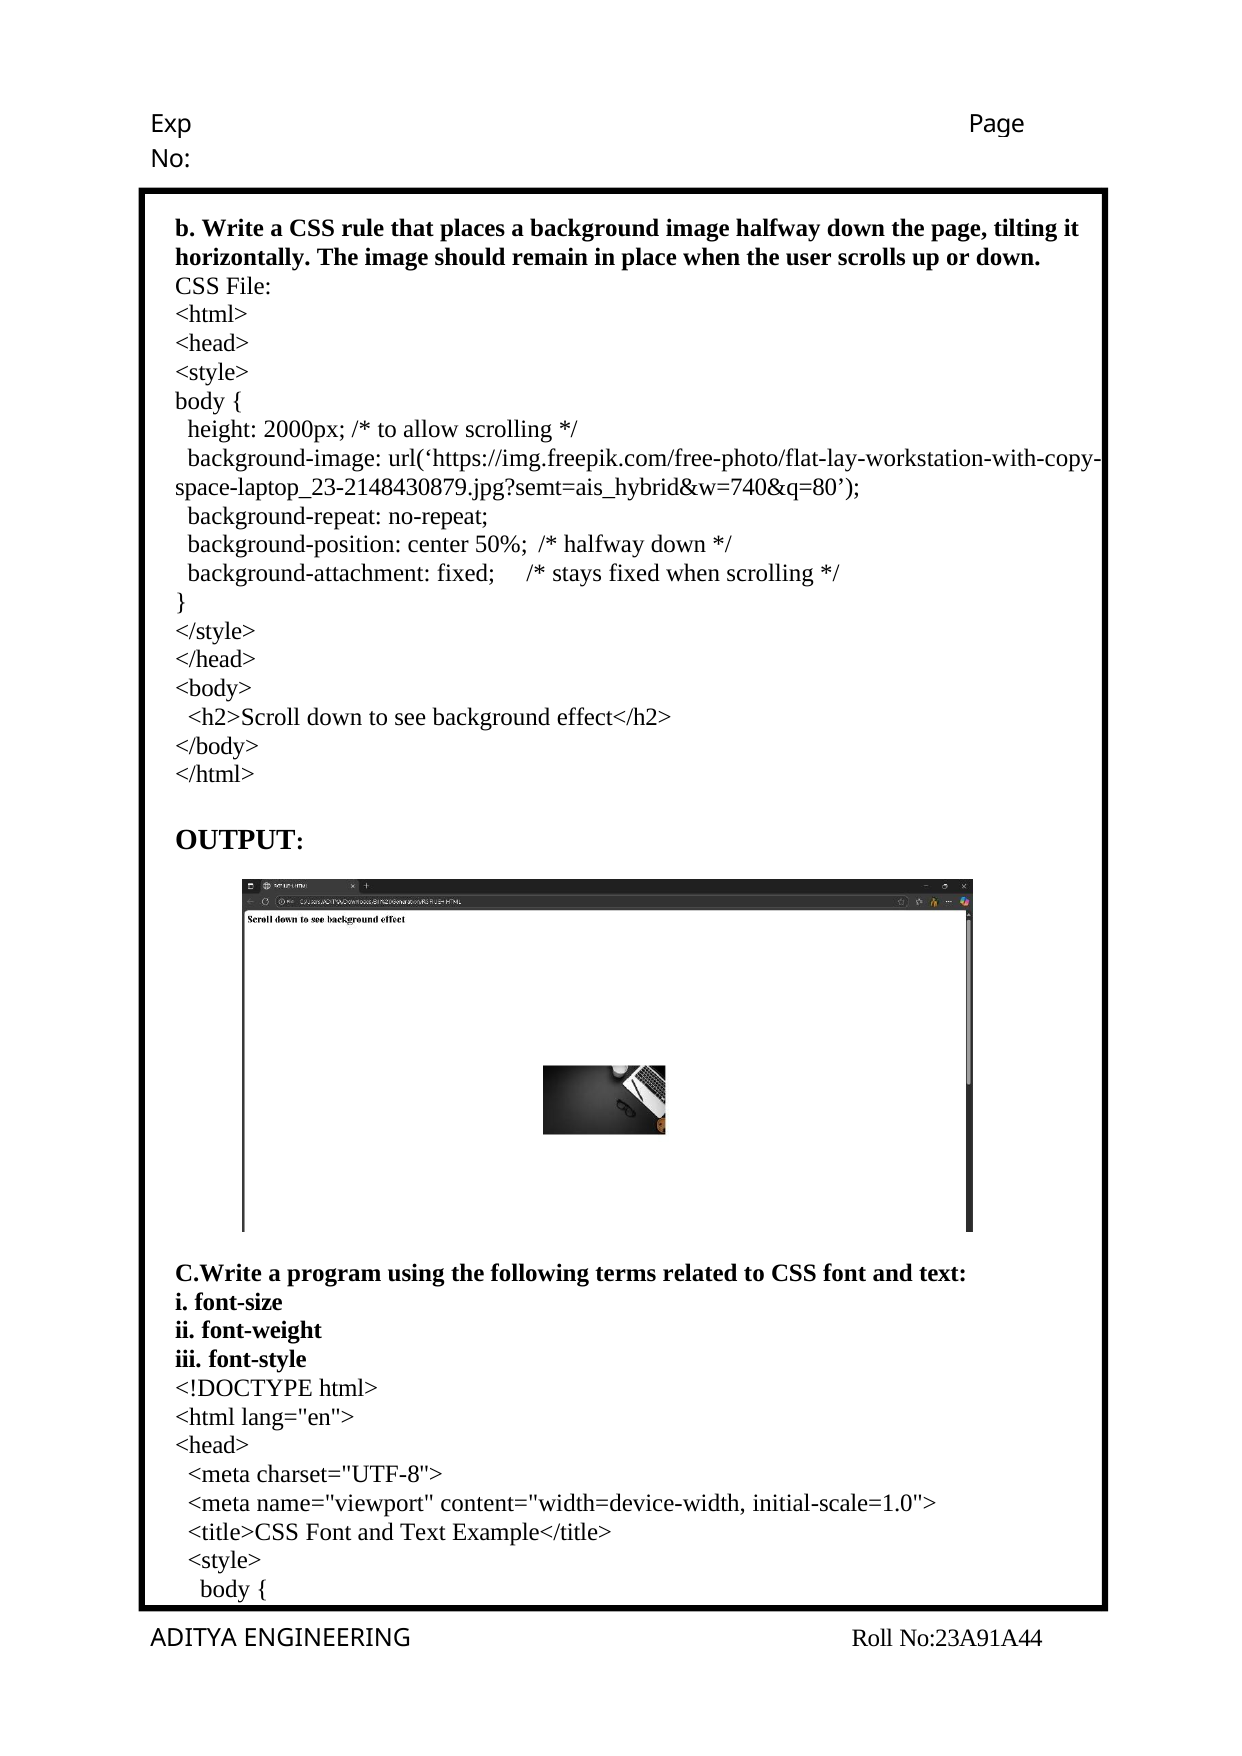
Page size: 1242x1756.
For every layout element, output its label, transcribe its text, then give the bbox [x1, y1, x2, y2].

text </style> [175, 616, 1109, 644]
text <head> [175, 328, 1109, 357]
list font-size [175, 1287, 1109, 1315]
text <html> [175, 299, 1109, 328]
list font-weight [175, 1315, 1109, 1344]
text <h2>Scroll down to see background effect</h2> [187, 702, 1109, 731]
text <body> [175, 673, 1109, 702]
picture [242, 879, 973, 1232]
text <meta charset="UTF-8"> [187, 1459, 1109, 1488]
text <html lang="en"> [175, 1402, 1109, 1431]
list font-style [175, 1344, 1109, 1373]
text <title>CSS Font and Text Example</title> [187, 1517, 1109, 1546]
subtitle OUTPUT: [175, 822, 1109, 855]
text <head> [175, 1431, 1109, 1459]
subtitle b. Write a CSS rule that places a background image halfway down the page, tilting it horizontally. The image should remain in place when the user scrolls up or down. CSS File: [175, 213, 1083, 299]
text <style> body { [175, 357, 297, 414]
text </head> [175, 644, 1109, 673]
text background-repeat: no-repeat; [187, 501, 1109, 529]
text <style> body { [187, 1546, 297, 1603]
text <!DOCTYPE html> [175, 1373, 1109, 1402]
text <meta name="viewport" content="width=device-width, initial-scale=1.0"> [187, 1488, 1109, 1517]
text height: 2000px; /* to allow scrolling */ [187, 414, 1109, 443]
text C.Write a program using the following terms related to CSS font and text: [175, 1258, 1109, 1287]
text background-position: center 50%; /* halfway down */ background-attachment: fixed; /* stays fixed when scrolling */ [187, 529, 841, 587]
text </html> [175, 759, 1109, 788]
text } [175, 587, 1109, 616]
text </body> [175, 731, 1109, 759]
text background-image: url(‘https://img.freepik.com/free-photo/flat-lay-workstation-with-copy- space-laptop_23-2148430879.jpg?semt=ais_hybrid&w=740&q=80’); [175, 443, 1103, 501]
